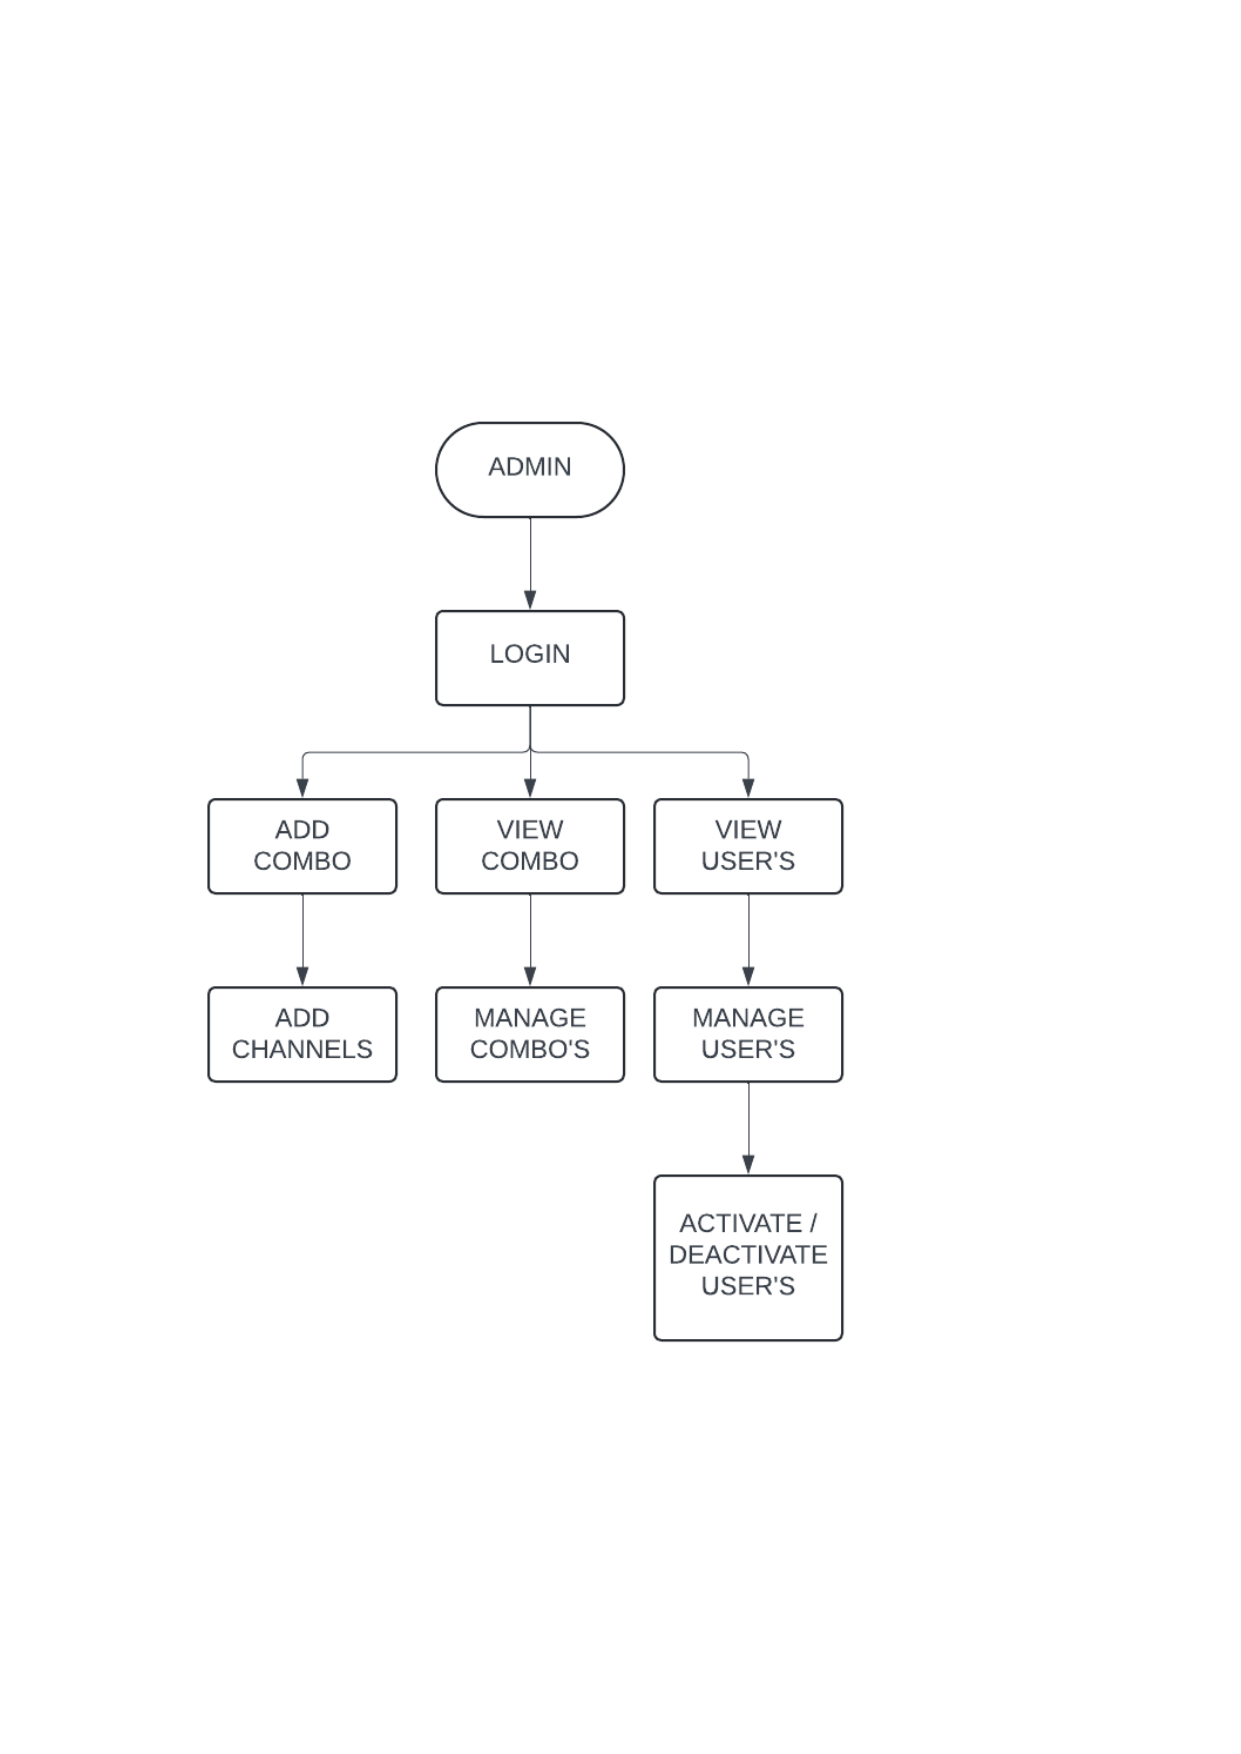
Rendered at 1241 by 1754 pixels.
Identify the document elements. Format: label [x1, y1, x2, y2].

picture [150, 351, 901, 1411]
